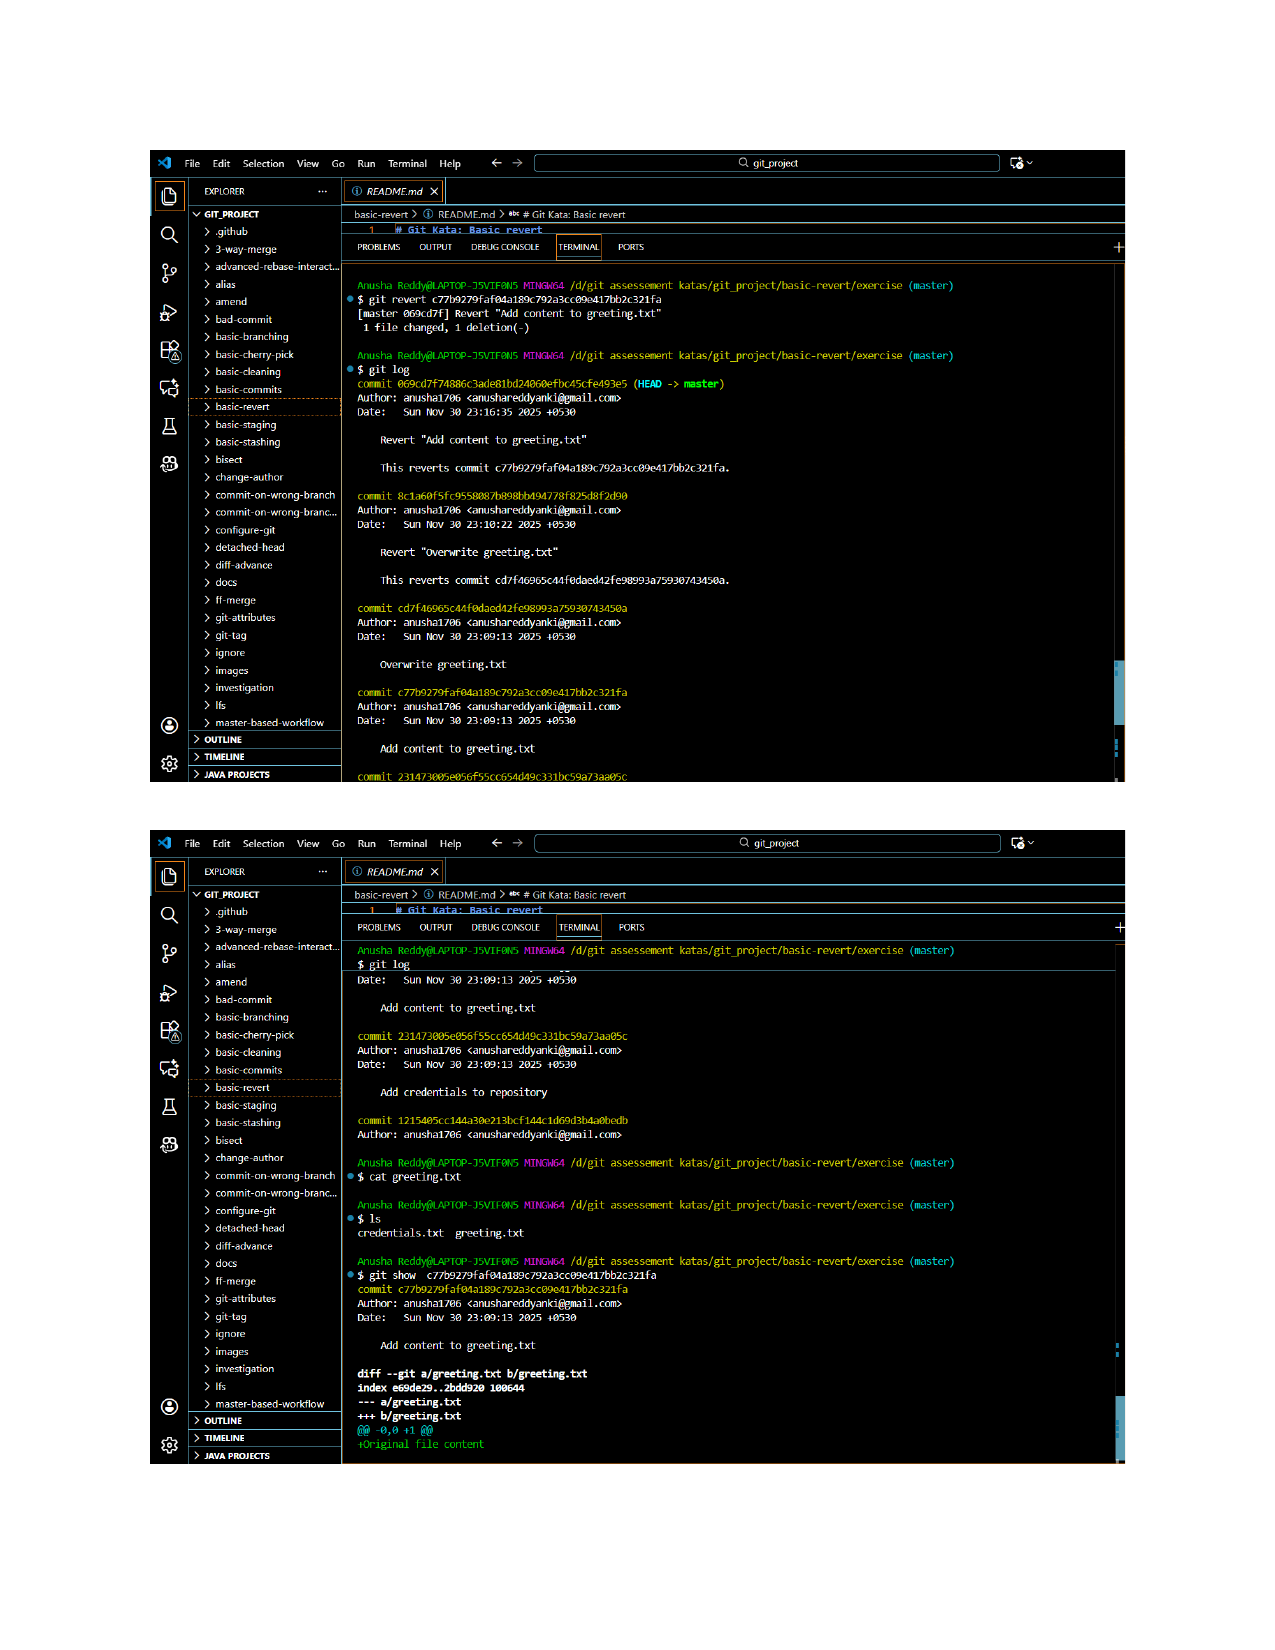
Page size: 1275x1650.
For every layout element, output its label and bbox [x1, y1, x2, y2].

picture [150, 150, 1125, 782]
picture [150, 830, 1125, 1464]
